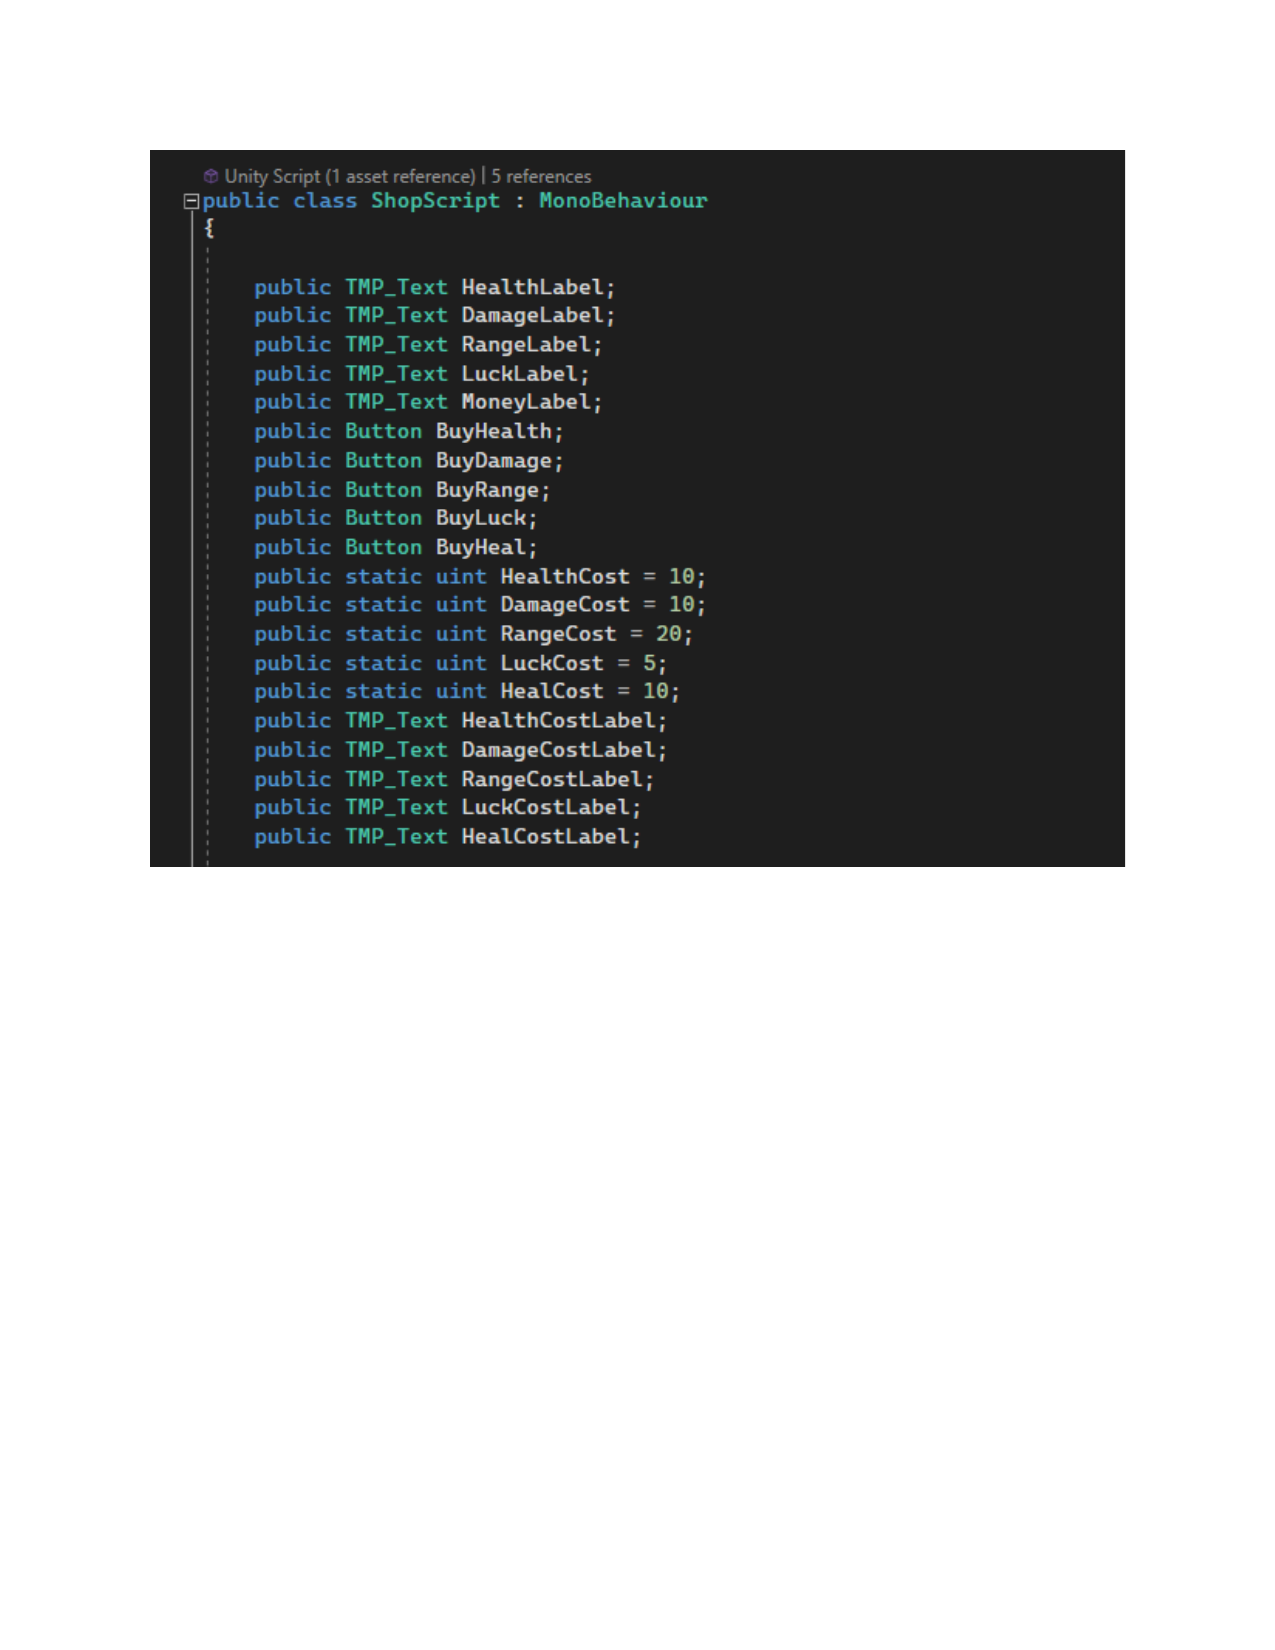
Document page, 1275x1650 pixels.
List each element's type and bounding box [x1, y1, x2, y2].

picture [150, 150, 1125, 867]
